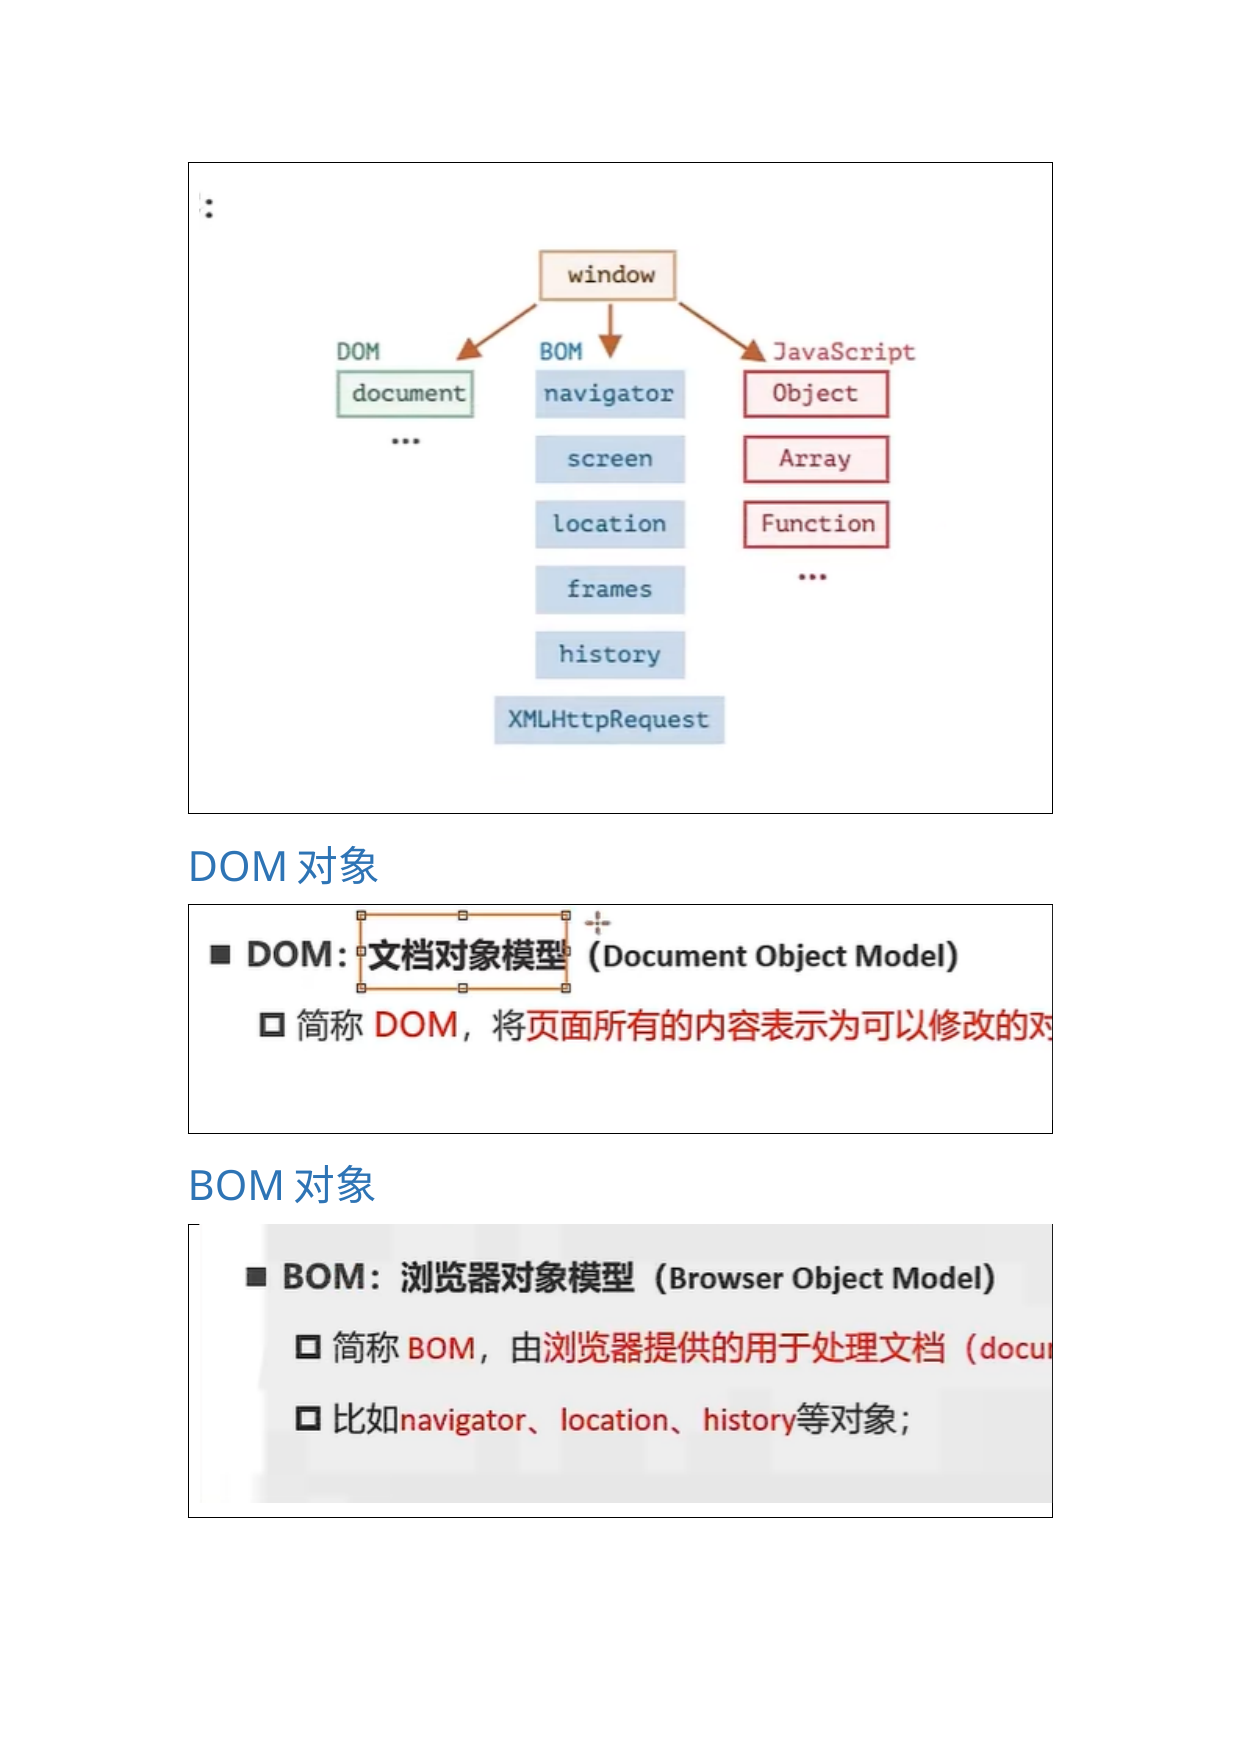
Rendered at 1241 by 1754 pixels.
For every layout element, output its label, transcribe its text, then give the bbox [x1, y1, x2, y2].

table_header [189, 905, 1052, 1133]
table_cell [189, 163, 1052, 813]
table_header [189, 1225, 1052, 1517]
picture [199, 905, 1053, 1120]
subtitle BOM对象 [187, 1150, 1053, 1215]
subtitle DOM对象 [187, 831, 1053, 896]
picture [199, 163, 947, 790]
picture [199, 1224, 1053, 1503]
